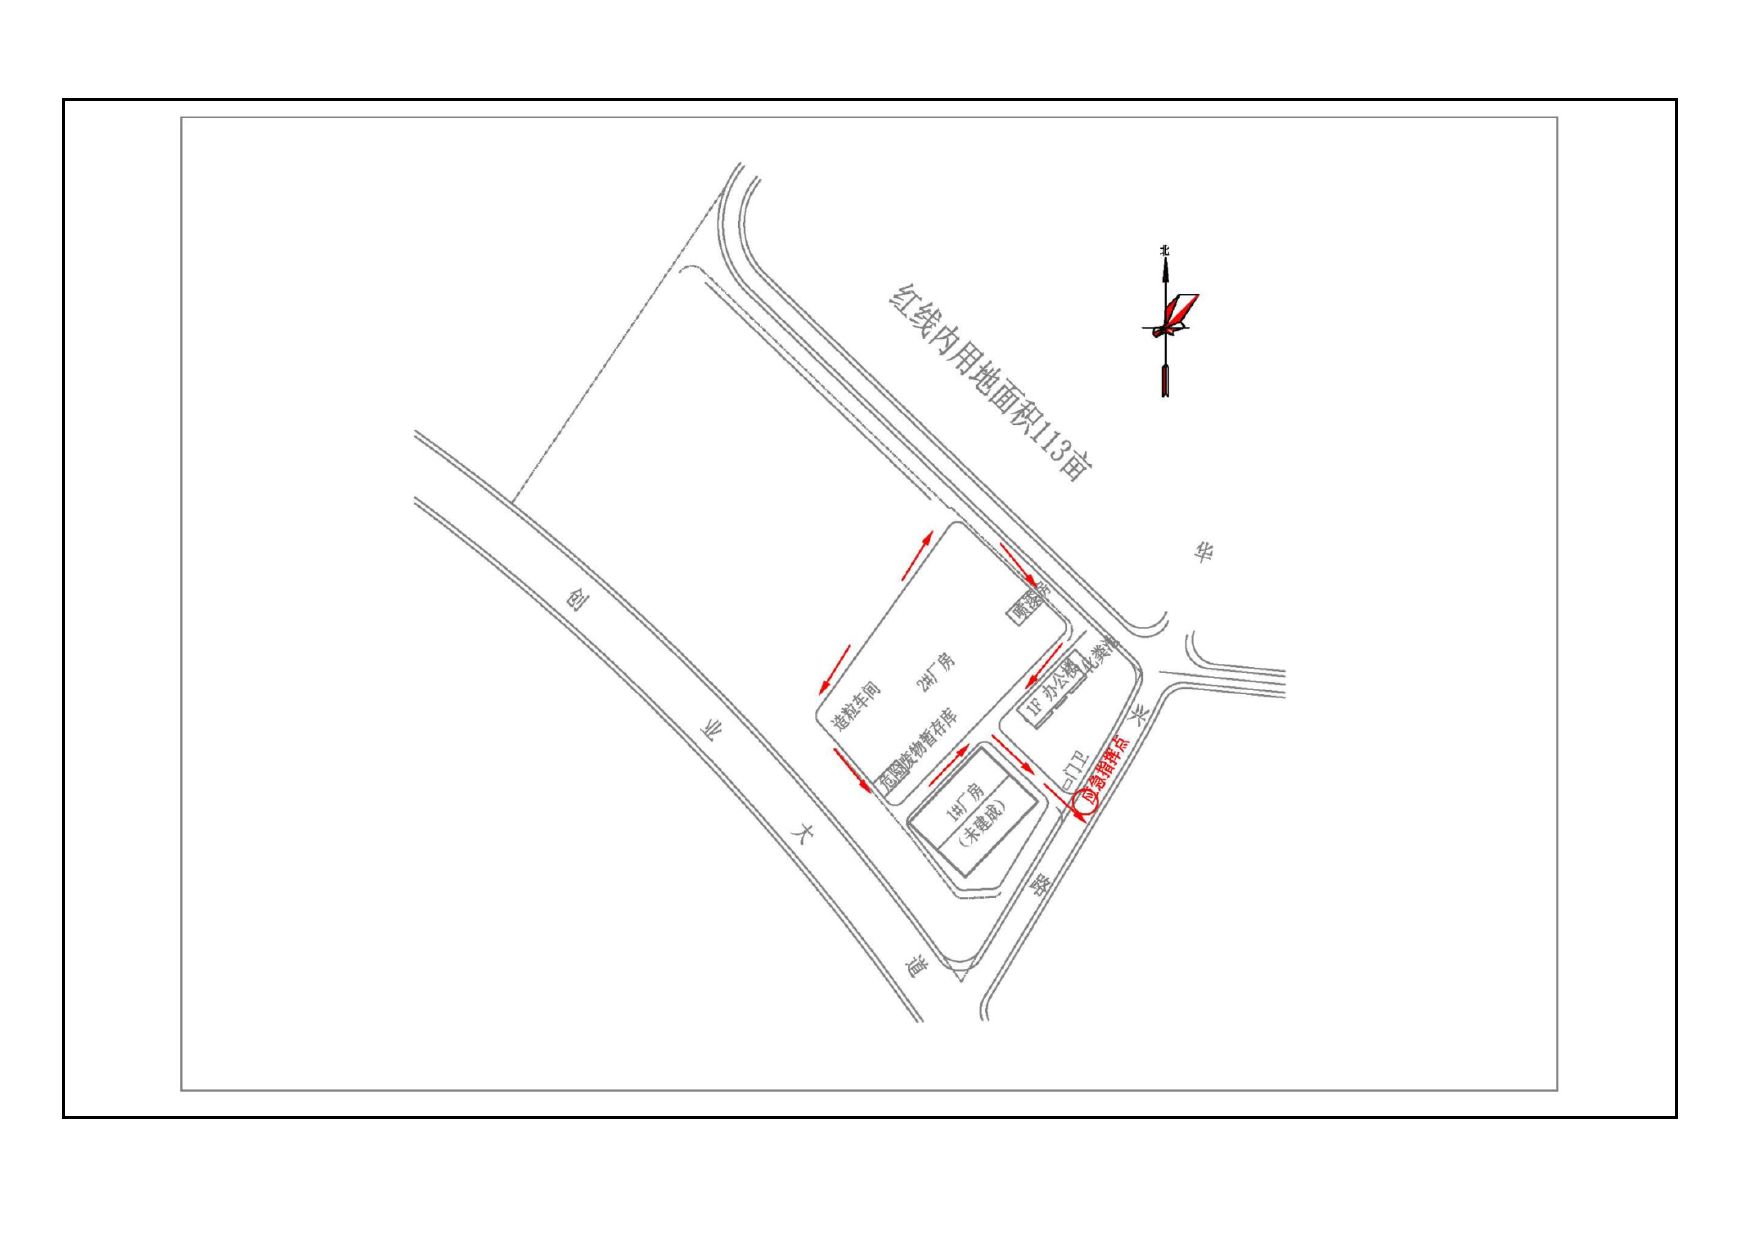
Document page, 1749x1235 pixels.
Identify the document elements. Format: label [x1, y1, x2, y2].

picture [161, 103, 1579, 1105]
table_header [65, 101, 1675, 1116]
